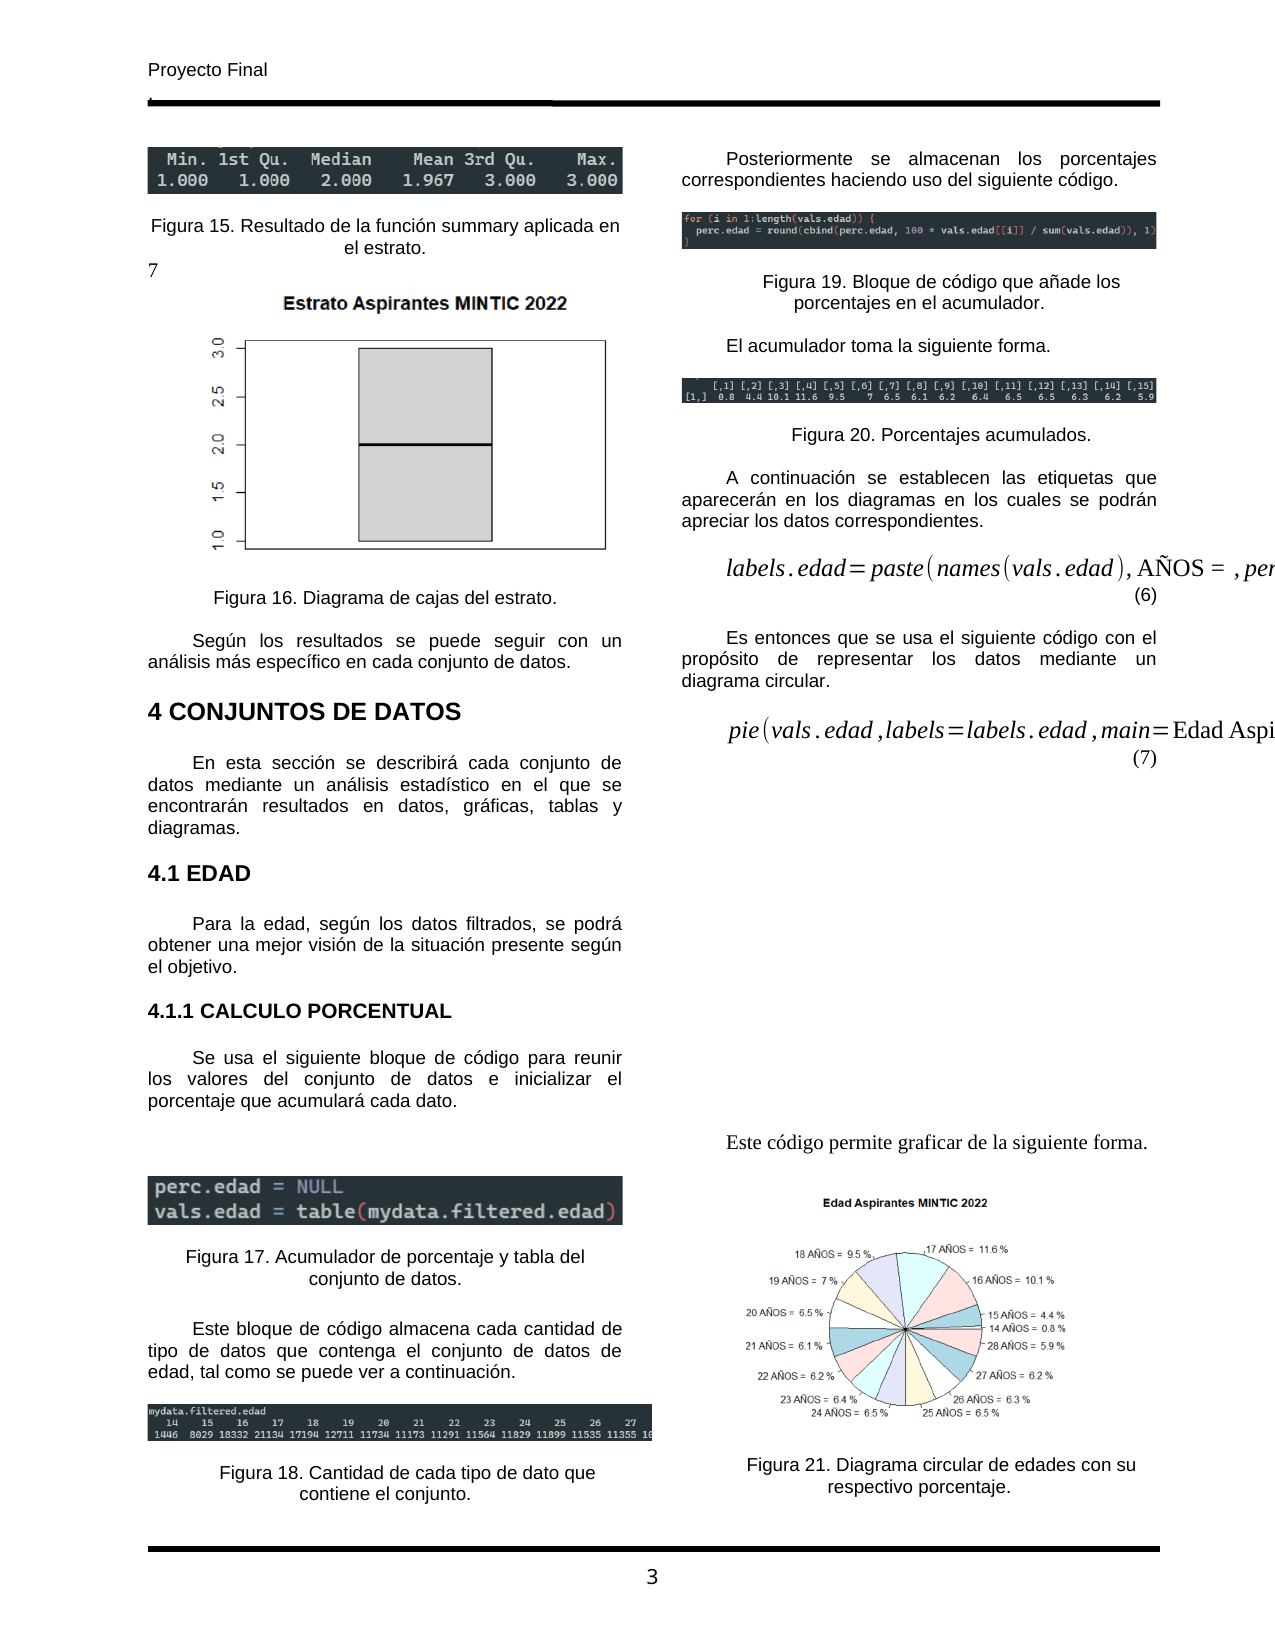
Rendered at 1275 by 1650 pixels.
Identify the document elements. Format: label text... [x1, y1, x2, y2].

text Figura 21. Diagrama circular de edades con su respectivo porcentaje. [681, 1454, 1157, 1497]
text Figura 18. Cantidad de cada tipo de dato que contiene el conjunto. [148, 1462, 622, 1505]
text Según los resultados se puede seguir con un análisis más específico en cada conjunto de datos. [148, 630, 622, 673]
picture [147, 147, 623, 194]
picture [725, 1178, 1077, 1433]
text Figura 19. Bloque de código que añade los porcentajes en el acumulador. [681, 271, 1157, 314]
text Para la edad, según los datos filtrados, se podrá obtener una mejor visión de la situación presente según el objetivo. [148, 912, 622, 977]
text En esta sección se describirá cada conjunto de datos mediante un análisis estadístico en el que se encontrarán resultados en datos, gráficas, tablas y diagramas. [148, 752, 622, 838]
text A continuación se establecen las etiquetas que aparecerán en los diagramas en los cuales se podrán apreciar los datos correspondientes. [681, 467, 1157, 532]
text Este código permite graficar de la siguiente forma. [681, 1130, 1157, 1154]
subtitle CALCULO PORCENTUAL [148, 999, 622, 1023]
text Figura 17. Acumulador de porcentaje y tabla del conjunto de datos. [148, 1246, 622, 1289]
text Este bloque de código almacena cada cantidad de tipo de datos que contenga el conjunto de datos de edad, tal como se puede ver a continuación. [148, 1318, 622, 1383]
text Es entonces que se usa el siguiente código con el propósito de representar los datos mediante un diagrama circular. [681, 627, 1157, 691]
text (6) [681, 583, 1157, 605]
text Figura 15. Resultado de la función summary aplicada en el estrato. [148, 215, 622, 258]
text Se usa el siguiente bloque de código para reunir los valores del conjunto de datos e inicializar el porcentaje que acumulará cada dato. [148, 1047, 622, 1111]
picture [185, 282, 643, 566]
text Figura 16. Diagrama de cajas del estrato. [148, 587, 622, 608]
text Posteriormente se almacenan los porcentajes correspondientes haciendo uso del siguiente código. [681, 148, 1157, 191]
picture [147, 1176, 623, 1225]
text Figura 20. Porcentajes acumulados. [681, 424, 1157, 446]
text (7) [681, 745, 1157, 769]
picture [147, 1404, 652, 1441]
picture [681, 378, 1157, 403]
text 7 [148, 258, 622, 282]
subtitle CONJUNTOS DE DATOS [148, 697, 622, 726]
subtitle EDAD [148, 860, 622, 886]
text El acumulador toma la siguiente forma. [681, 335, 1157, 357]
picture [681, 212, 1157, 249]
